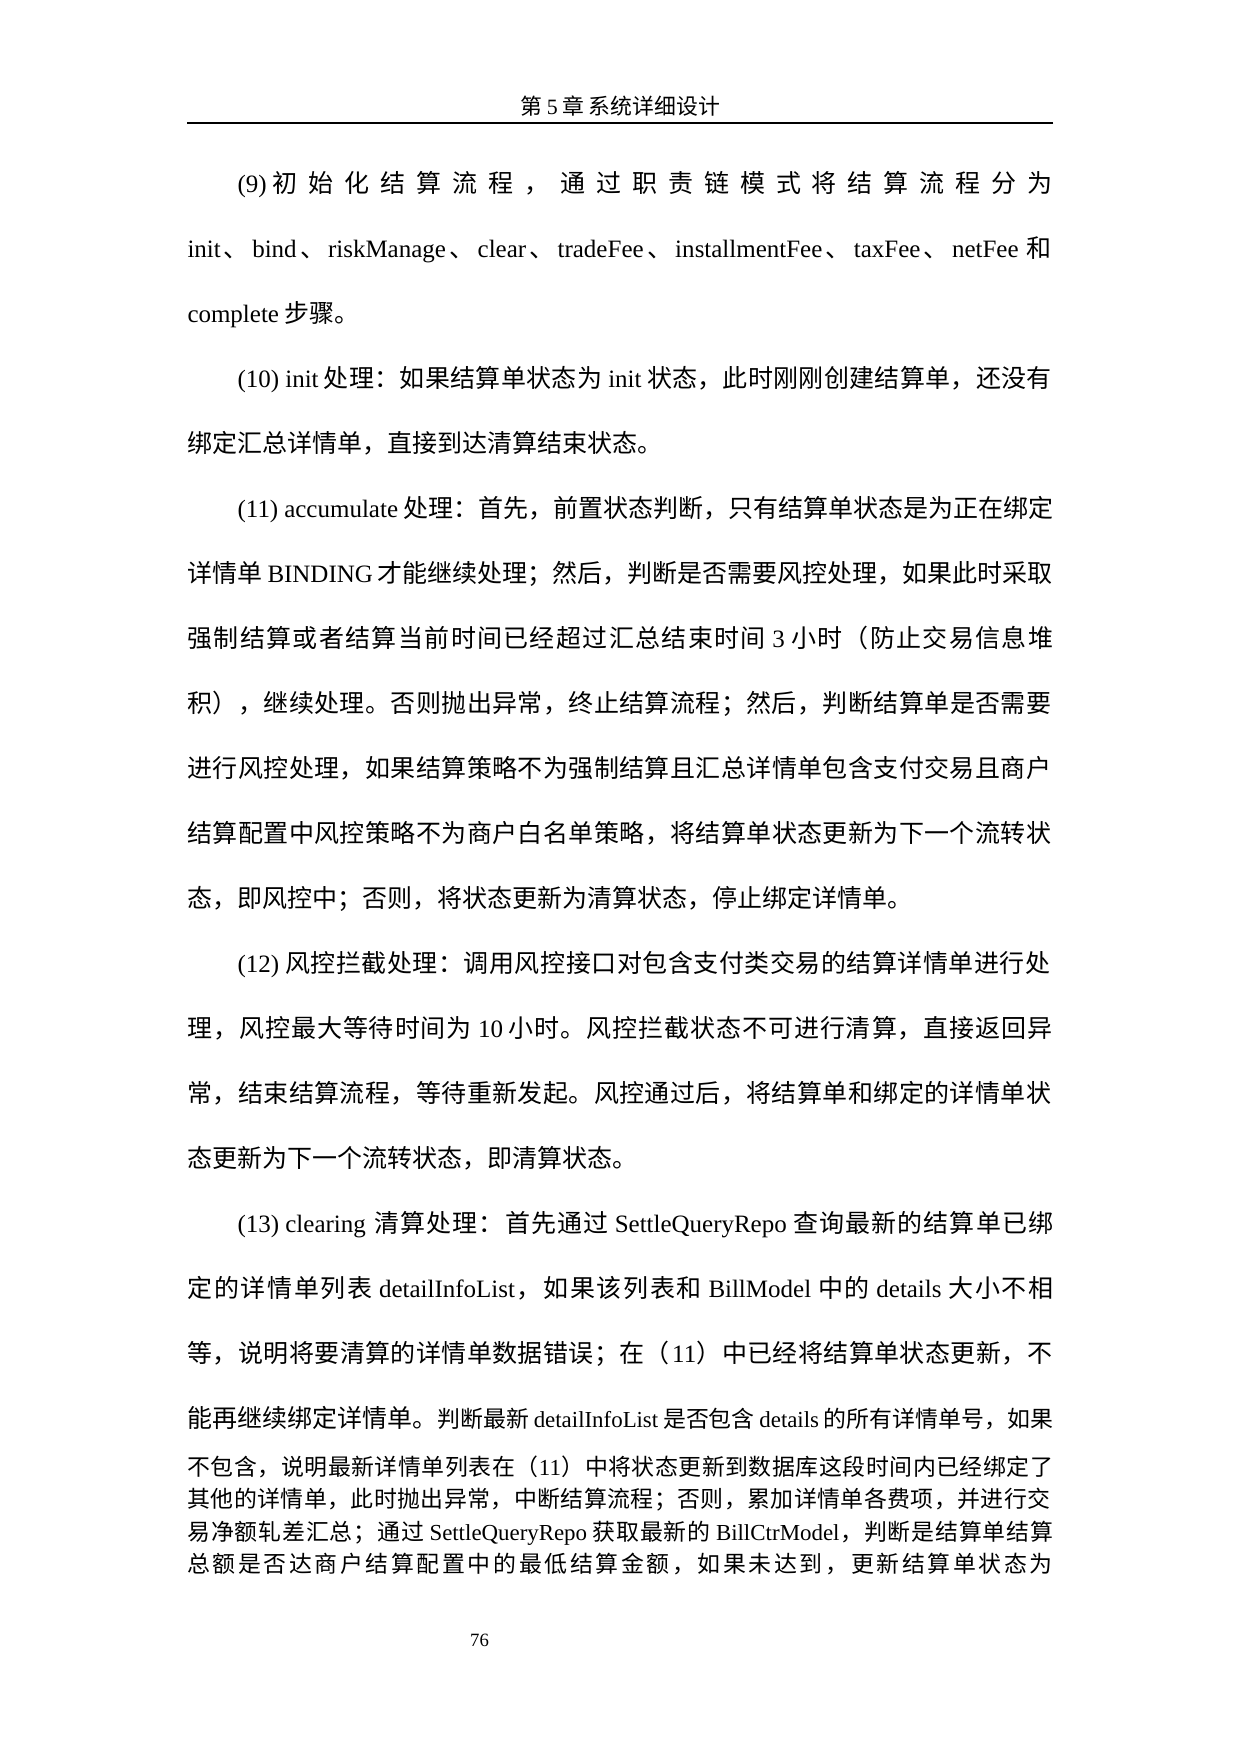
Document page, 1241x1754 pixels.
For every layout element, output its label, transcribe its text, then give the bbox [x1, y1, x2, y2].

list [187, 1190, 1053, 1580]
list 初始化结算流程，通过职责链模式将结算流程分为init、bind、riskManage、clear、tradeFee、installmentFee、taxFee、netFee和complete步骤。 [187, 150, 1053, 345]
list 风控拦截处理：调用风控接口对包含支付类交易的结算详情单进行处理，风控最大等待时间为10小时。风控拦截状态不可进行清算，直接返回异常，结束结算流程，等待重新发起。风控通过后，将结算单和绑定的详情单状态更新为下一个流转状态，即清算状态。 [187, 930, 1053, 1190]
list accumulate处理：首先，前置状态判断，只有结算单状态是为正在绑定详情单BINDING才能继续处理；然后，判断是否需要风控处理，如果此时采取强制结算或者结算当前时间已经超过汇总结束时间3小时（防止交易信息堆积），继续处理。否则抛出异常，终止结算流程；然后，判断结算单是否需要进行风控处理，如果结算策略不为强制结算且汇总详情单包含支付交易且商户结算配置中风控策略不为商户白名单策略，将结算单状态更新为下一个流转状态，即风控中；否则，将状态更新为清算状态，停止绑定详情单。 [187, 475, 1053, 930]
list init处理：如果结算单状态为init状态，此时刚刚创建结算单，还没有绑定汇总详情单，直接到达清算结束状态。 [187, 345, 1053, 475]
